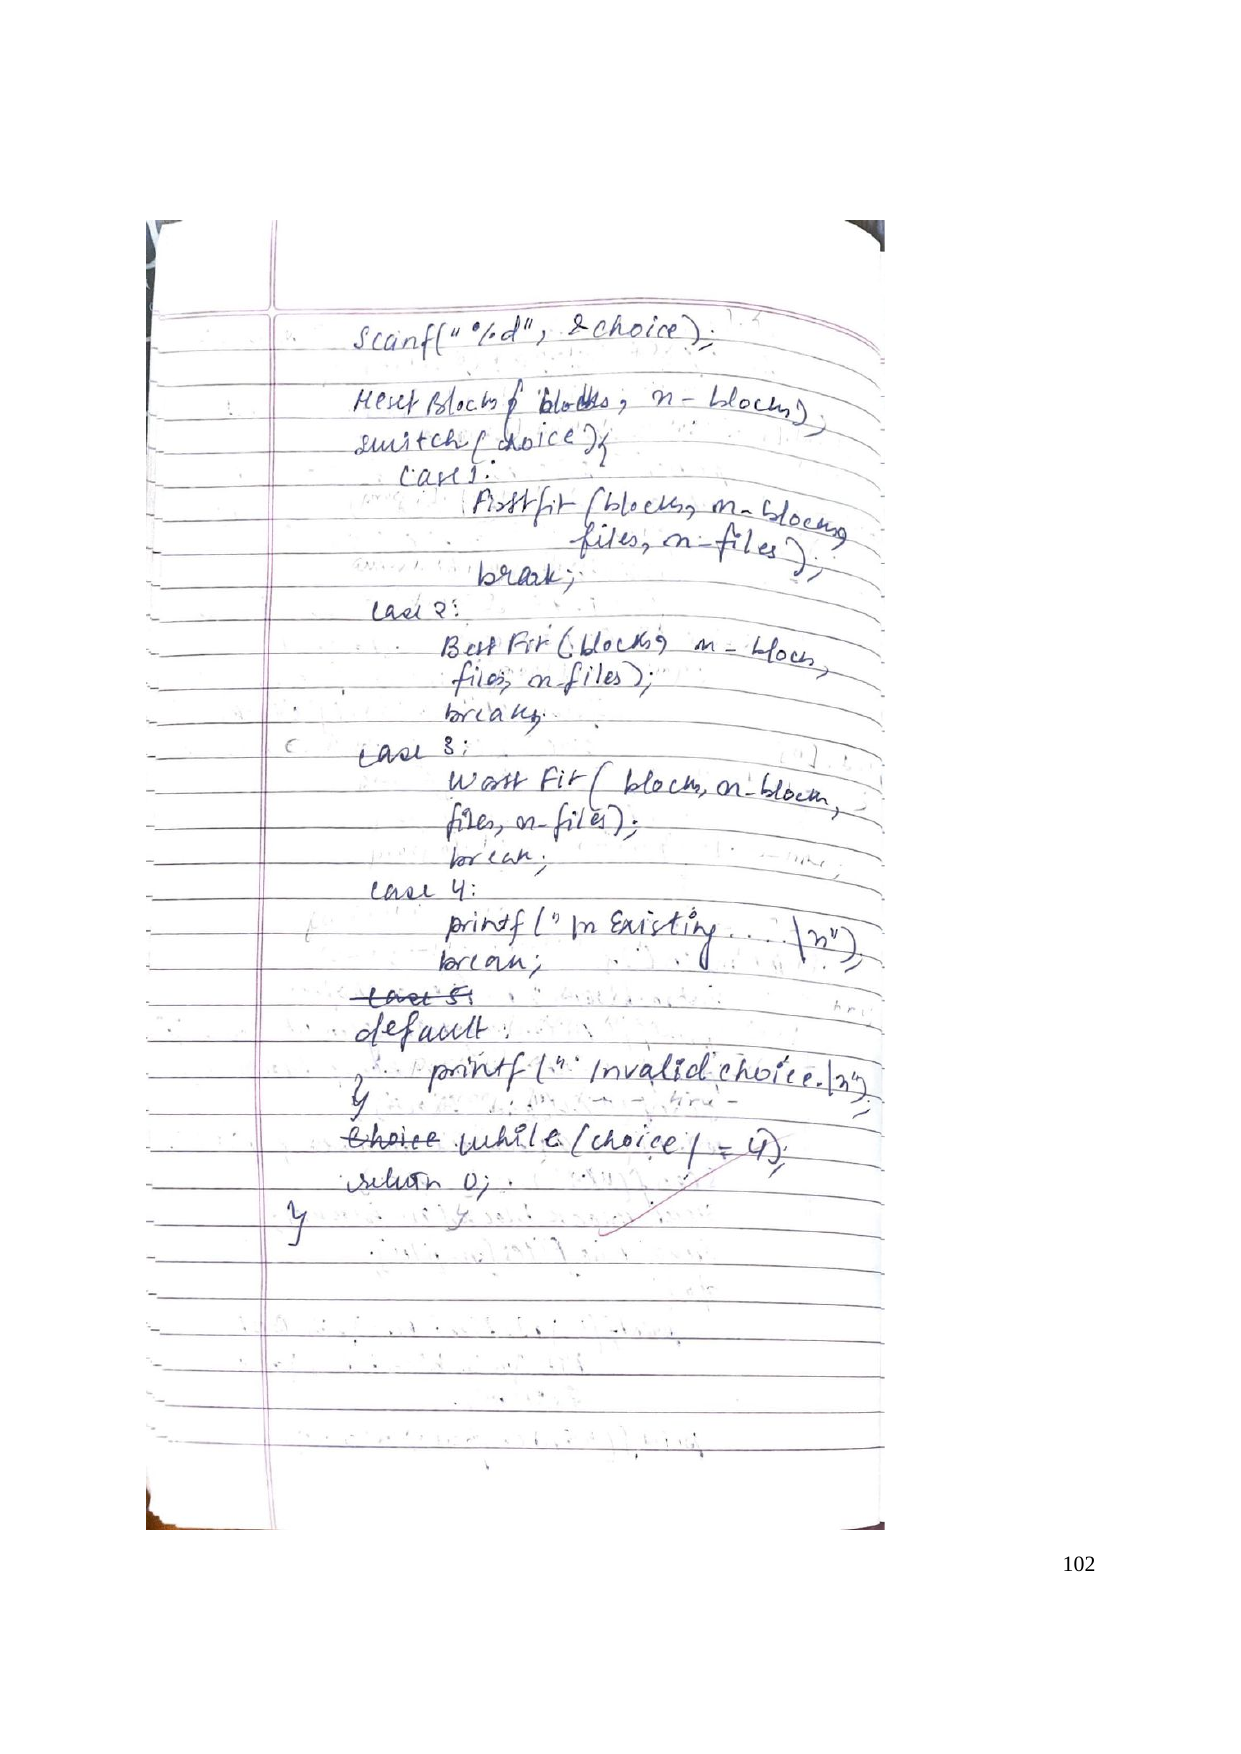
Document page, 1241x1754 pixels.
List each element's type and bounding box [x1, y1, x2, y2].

picture [146, 220, 885, 1530]
